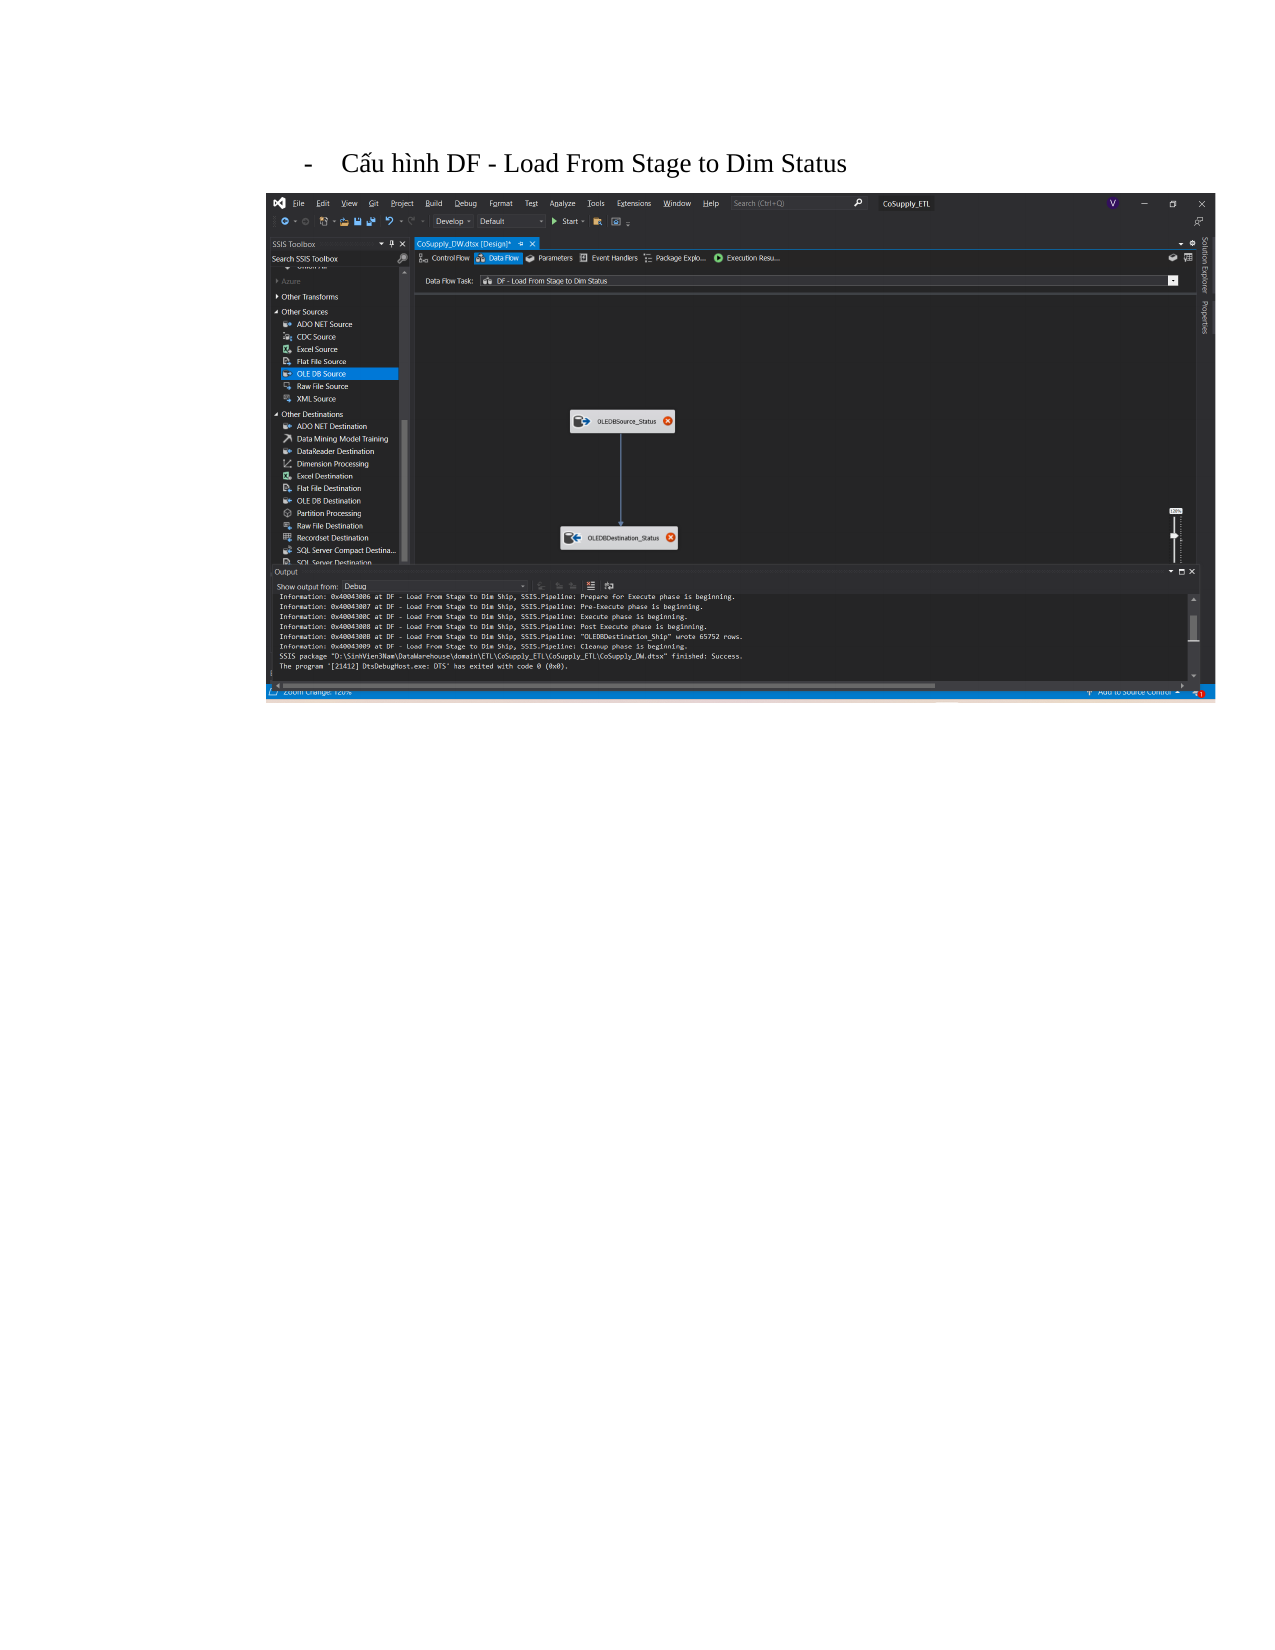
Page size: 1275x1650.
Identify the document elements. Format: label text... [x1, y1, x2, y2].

picture [266, 193, 1216, 703]
list Cấu hình DF - Load From Stage to Dim Status [303, 147, 1156, 178]
